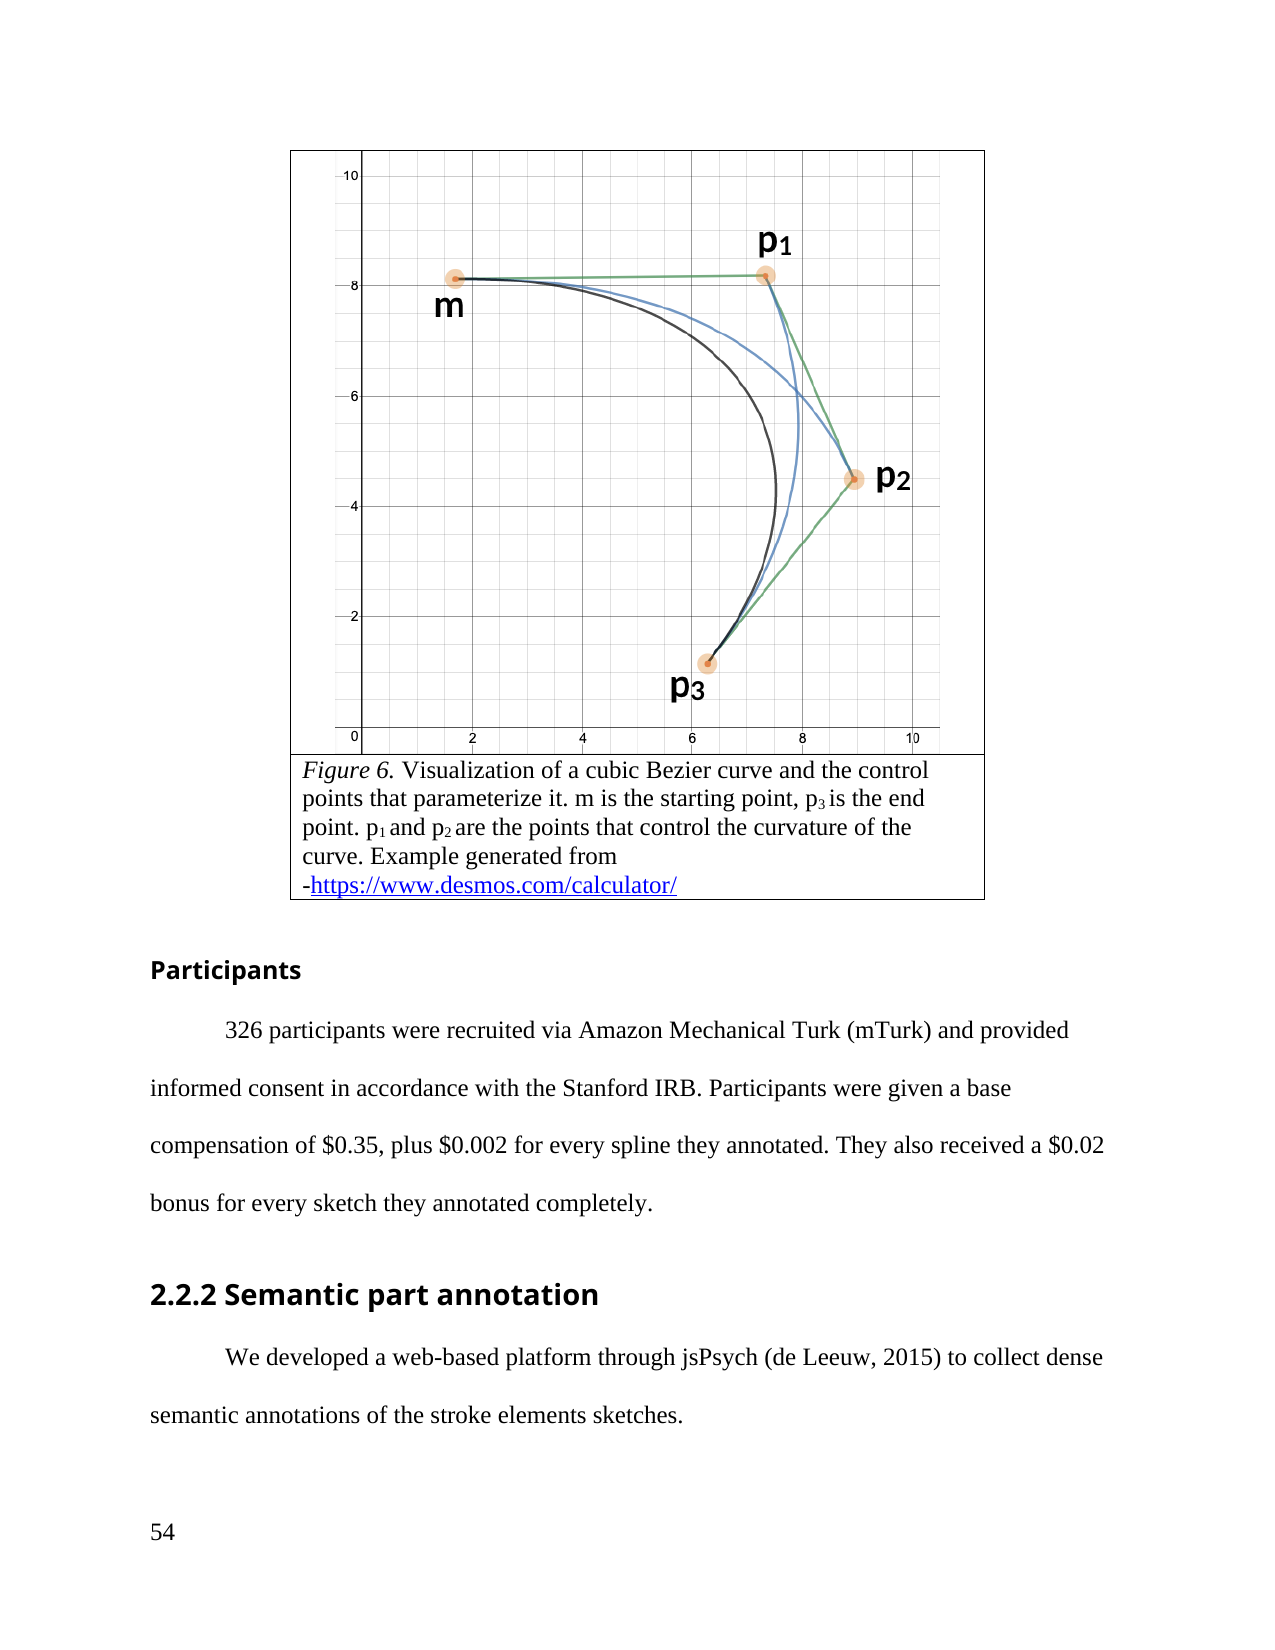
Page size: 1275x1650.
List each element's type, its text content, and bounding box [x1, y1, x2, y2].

table_cell Figure 6. Visualization of a cubic Bezier curve and the control points that parameterize it. m is the starting point, p3 is the end point. p1 and p2 are the points that control the curvature of the curve. Example generated from -https://www.desmos.com/calculator/ [291, 755, 984, 898]
table_header [291, 151, 335, 754]
text We developed a web-based platform through jsPsych (de Leeuw, 2015) to collect dense semantic annotations of the stroke elements sketches. [150, 1342, 1125, 1429]
table_header [940, 151, 984, 754]
text 326 participants were recruited via Amazon Mechanical Turk (mTurk) and provided informed consent in accordance with the Stanford IRB. Participants were given a base compensation of $0.35, plus $0.002 for every spline they annotated. They also received a $0.02 bonus for every sketch they annotated completely. [150, 1015, 1125, 1216]
text Participants [150, 952, 1125, 986]
picture [335, 151, 940, 754]
text 2.2.2 Semantic part annotation [150, 1274, 1125, 1314]
